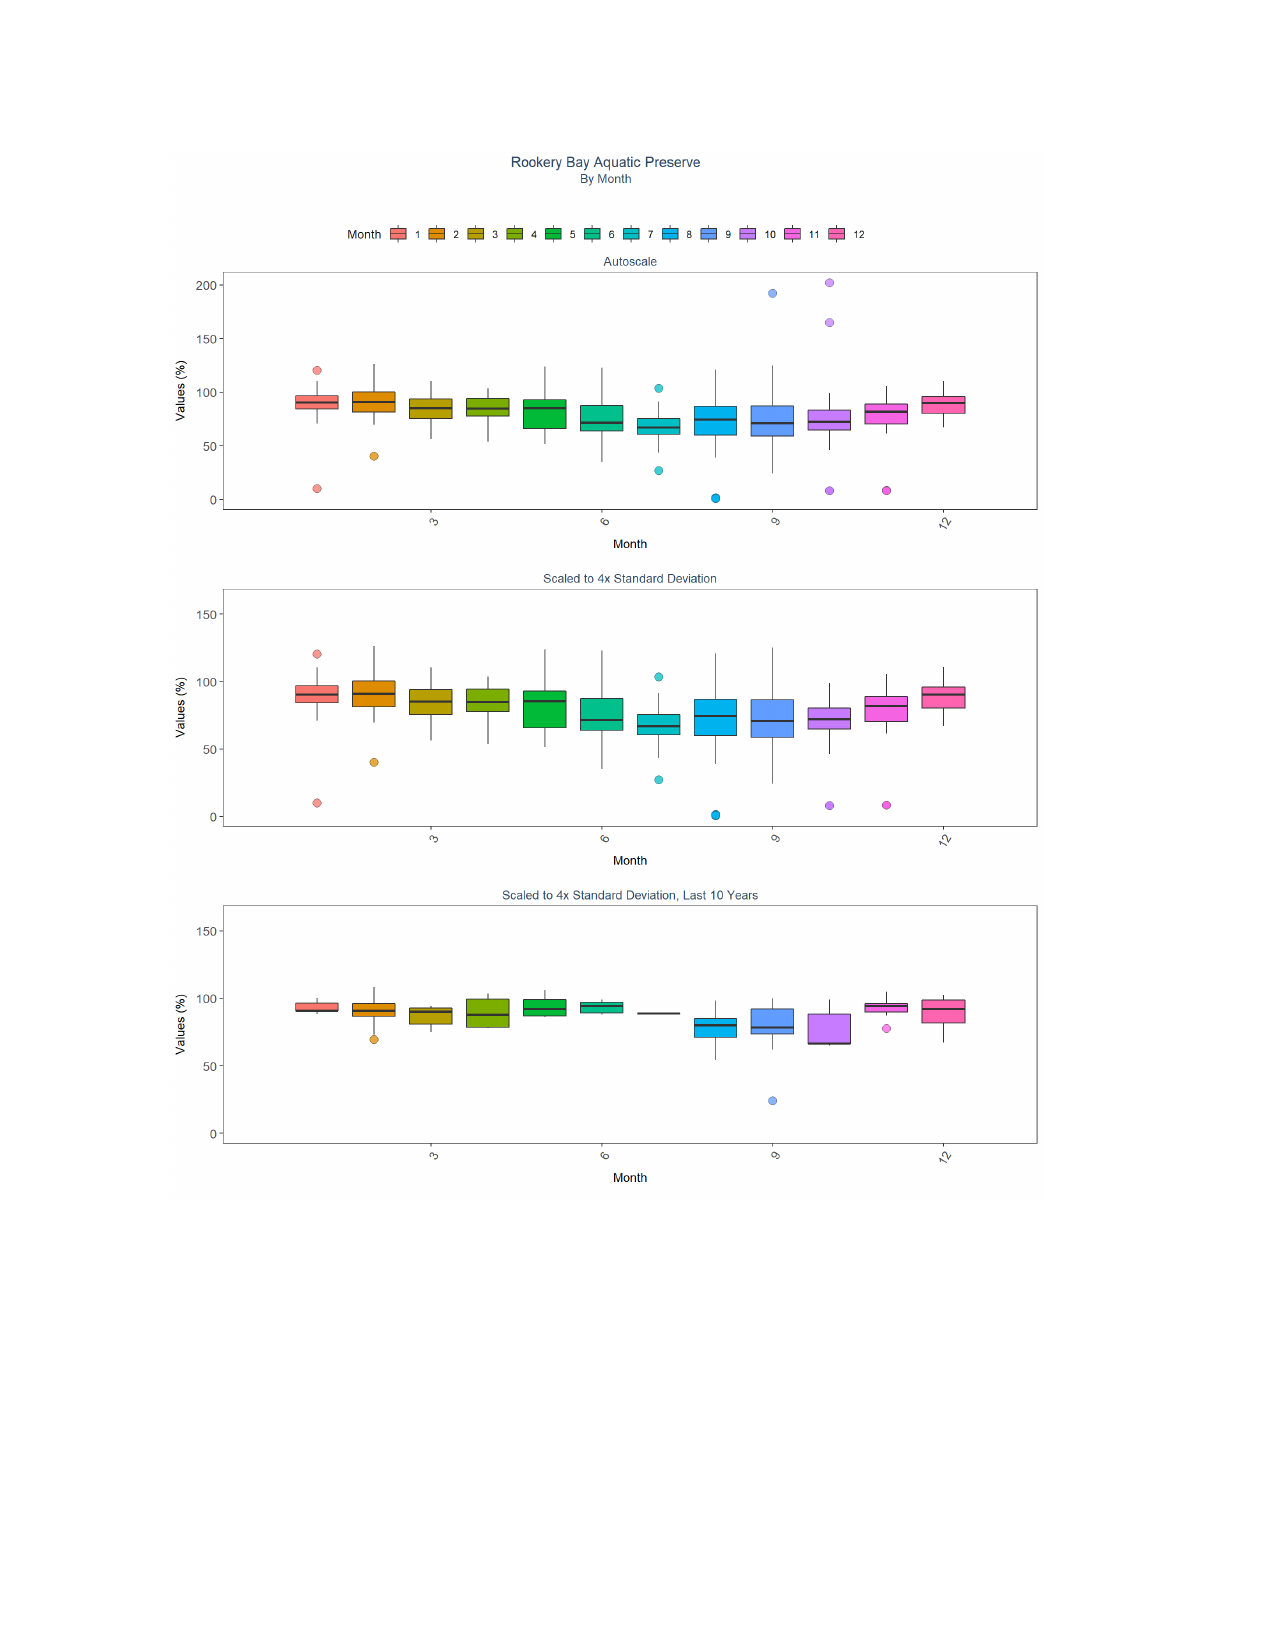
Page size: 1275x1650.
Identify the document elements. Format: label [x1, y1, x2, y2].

picture [168, 150, 1044, 1200]
